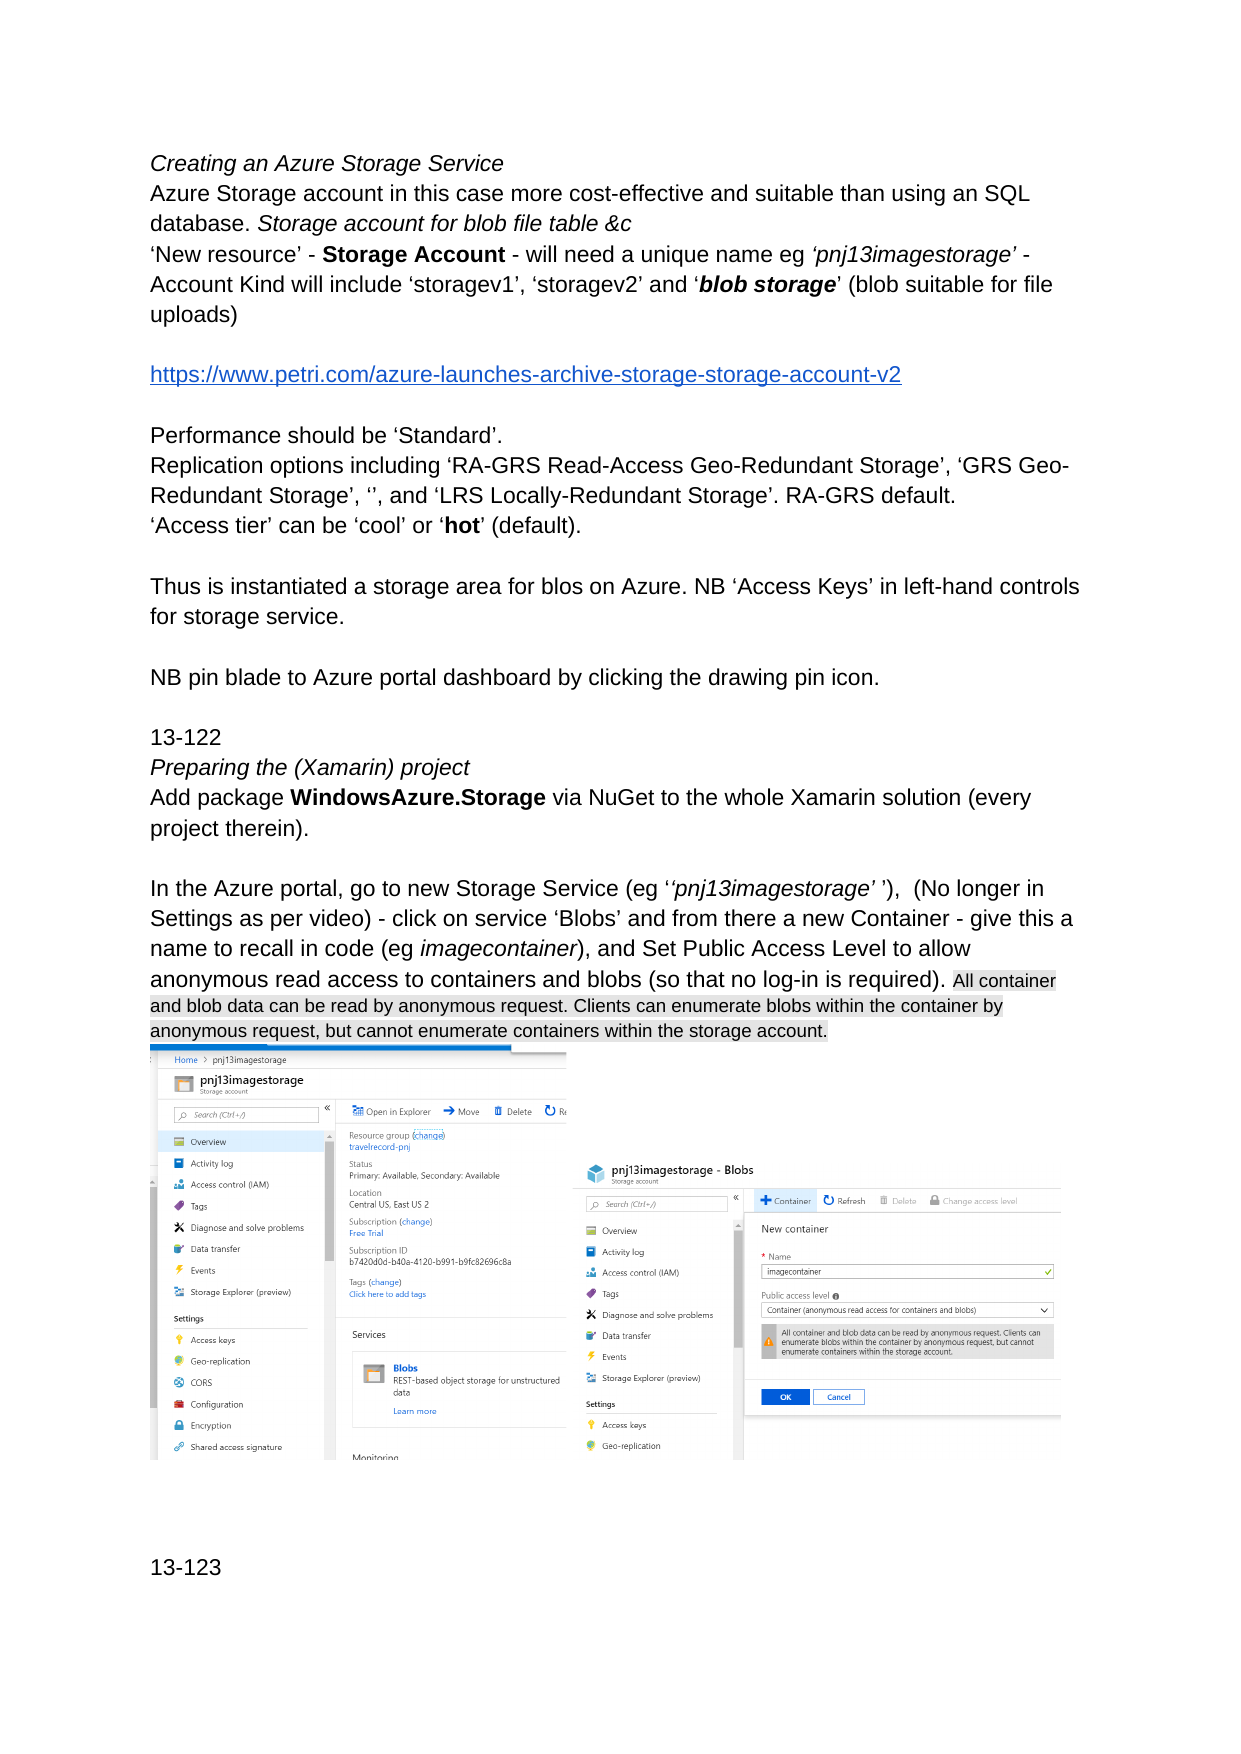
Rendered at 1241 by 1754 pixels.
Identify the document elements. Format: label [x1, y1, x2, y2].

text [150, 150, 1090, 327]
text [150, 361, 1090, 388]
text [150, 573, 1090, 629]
picture [150, 1044, 567, 1460]
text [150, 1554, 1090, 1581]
picture [572, 1163, 1061, 1460]
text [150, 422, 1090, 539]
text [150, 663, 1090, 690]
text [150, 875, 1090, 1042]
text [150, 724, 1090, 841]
